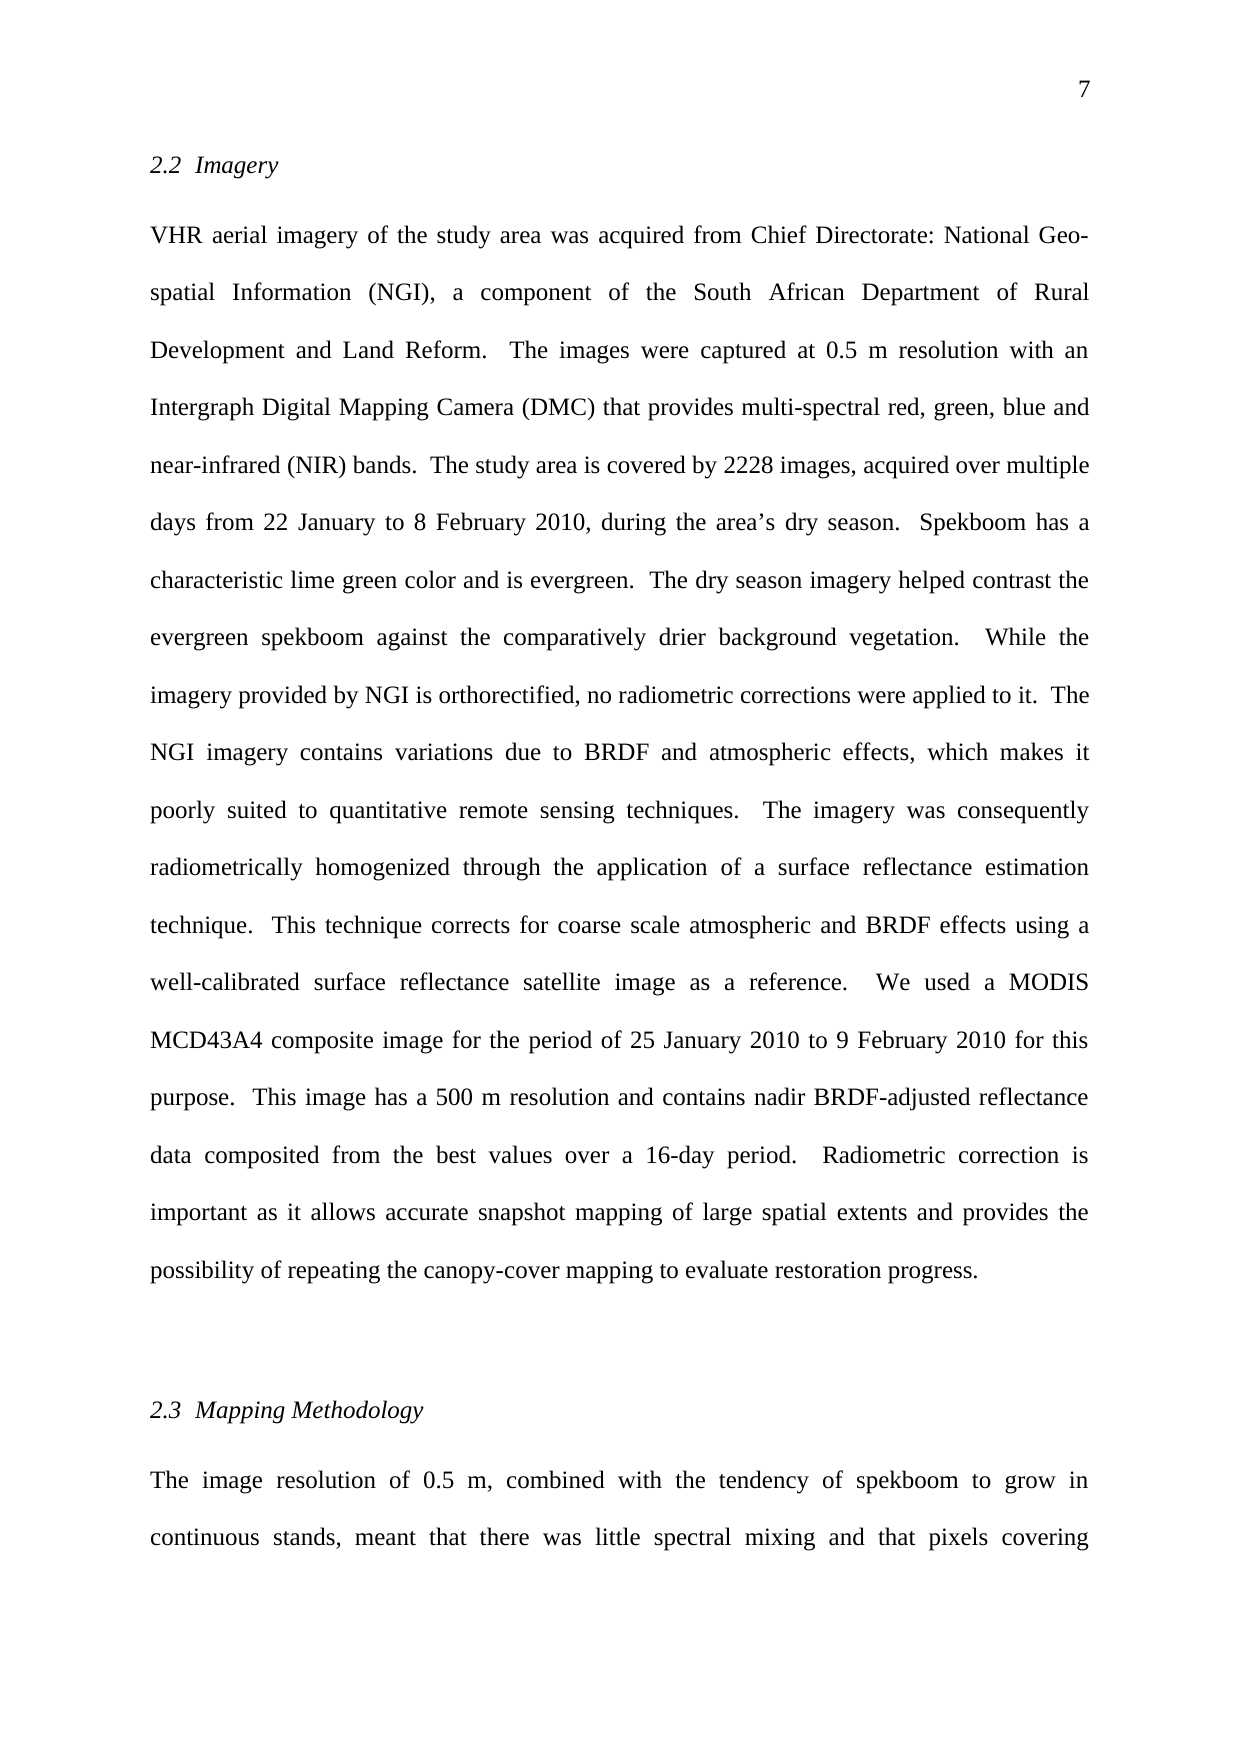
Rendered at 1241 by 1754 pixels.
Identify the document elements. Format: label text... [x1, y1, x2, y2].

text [150, 1465, 1090, 1551]
subtitle Mapping Methodology [150, 1395, 1090, 1424]
subtitle Imagery [150, 150, 1090, 179]
text VHR aerial imagery of the study area was acquired from Chief Directorate: National Geo-spatial Information (NGI), a component of the South African Department of Rural Development and Land Reform. The images were captured at 0.5 m resolution with an Intergraph Digital Mapping Camera (DMC) that provides multi-spectral red, green, blue and near-infrared (NIR) bands. The study area is covered by 2228 images, acquired over multiple days from 22 January to 8 February 2010, during the area’s dry season. Spekboom has a characteristic lime green color and is evergreen. The dry season imagery helped contrast the evergreen spekboom against the comparatively drier background vegetation. While the imagery provided by NGI is orthorectified, no radiometric corrections were applied to it. The NGI imagery contains variations due to BRDF and atmospheric effects, which makes it poorly suited to quantitative remote sensing techniques. The imagery was consequently radiometrically homogenized through the application of a surface reflectance estimation technique. This technique corrects for coarse scale atmospheric and BRDF effects using a well-calibrated surface reflectance satellite image as a reference. We used a MODIS MCD43A4 composite image for the period of 25 January 2010 to 9 February 2010 for this purpose. This image has a 500 m resolution and contains nadir BRDF-adjusted reflectance data composited from the best values over a 16-day period. Radiometric correction is important as it allows accurate snapshot mapping of large spatial extents and provides the possibility of repeating the canopy-cover mapping to evaluate restoration progress. [150, 220, 1090, 1284]
